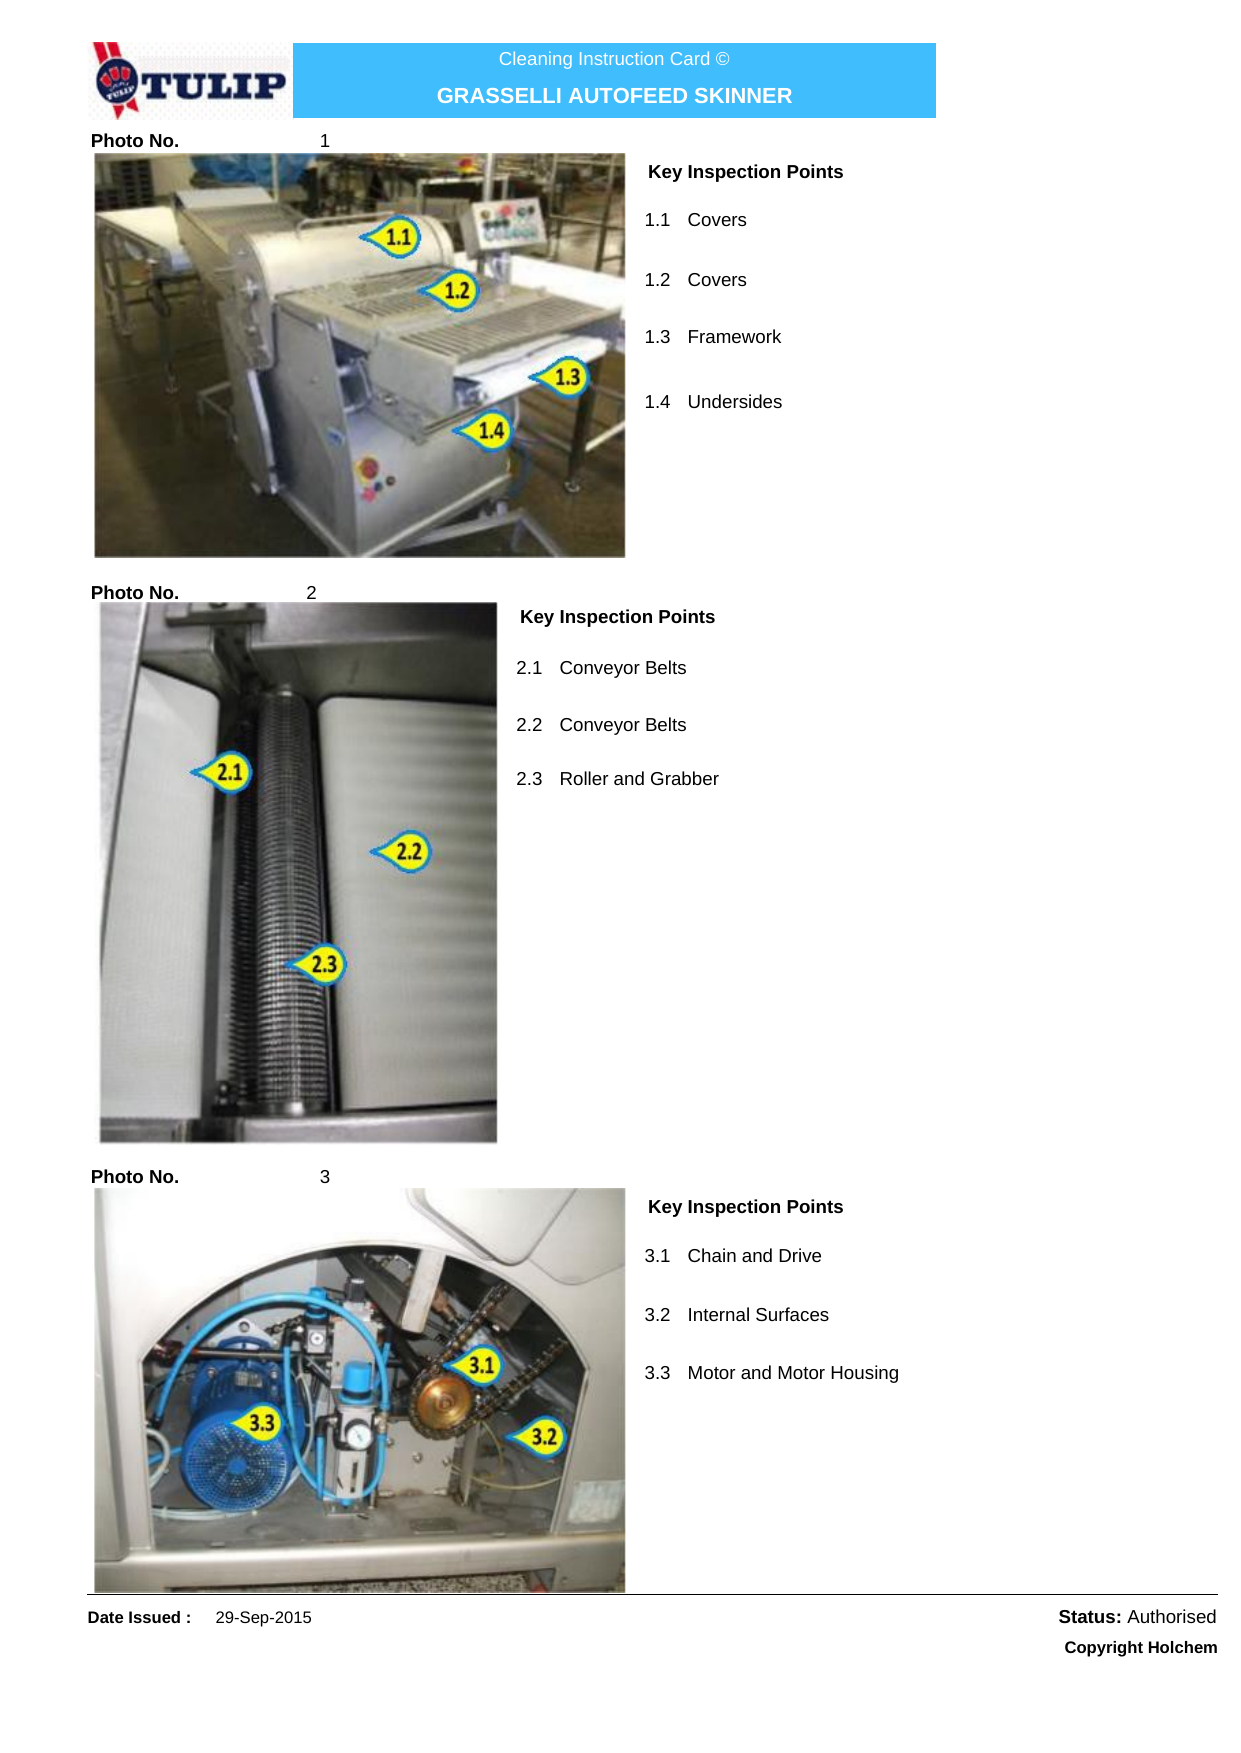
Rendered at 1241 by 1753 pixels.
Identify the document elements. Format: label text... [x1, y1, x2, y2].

text Key Inspection Points [626, 1196, 1123, 1217]
picture [94, 602, 498, 1145]
text Key Inspection Points [626, 161, 1123, 182]
text Photo No. 1 [91, 130, 1123, 152]
picture [94, 1188, 626, 1593]
picture [94, 153, 626, 558]
text Key Inspection Points [498, 605, 1123, 627]
picture [87, 42, 294, 120]
list Motor and Motor Housing [626, 1362, 1123, 1383]
list Framework [626, 326, 1123, 348]
list Conveyor Belts [498, 657, 1123, 678]
list Chain and Drive [626, 1244, 1123, 1266]
list Internal Surfaces [626, 1304, 1123, 1325]
list Covers [626, 209, 1123, 231]
list Undersides [626, 391, 1123, 413]
list Conveyor Belts [498, 714, 1123, 736]
text Photo No. 2 [91, 582, 1123, 604]
list Roller and Grabber [498, 768, 1123, 790]
text Photo No. 3 [91, 1166, 1123, 1187]
list Covers [626, 269, 1123, 290]
